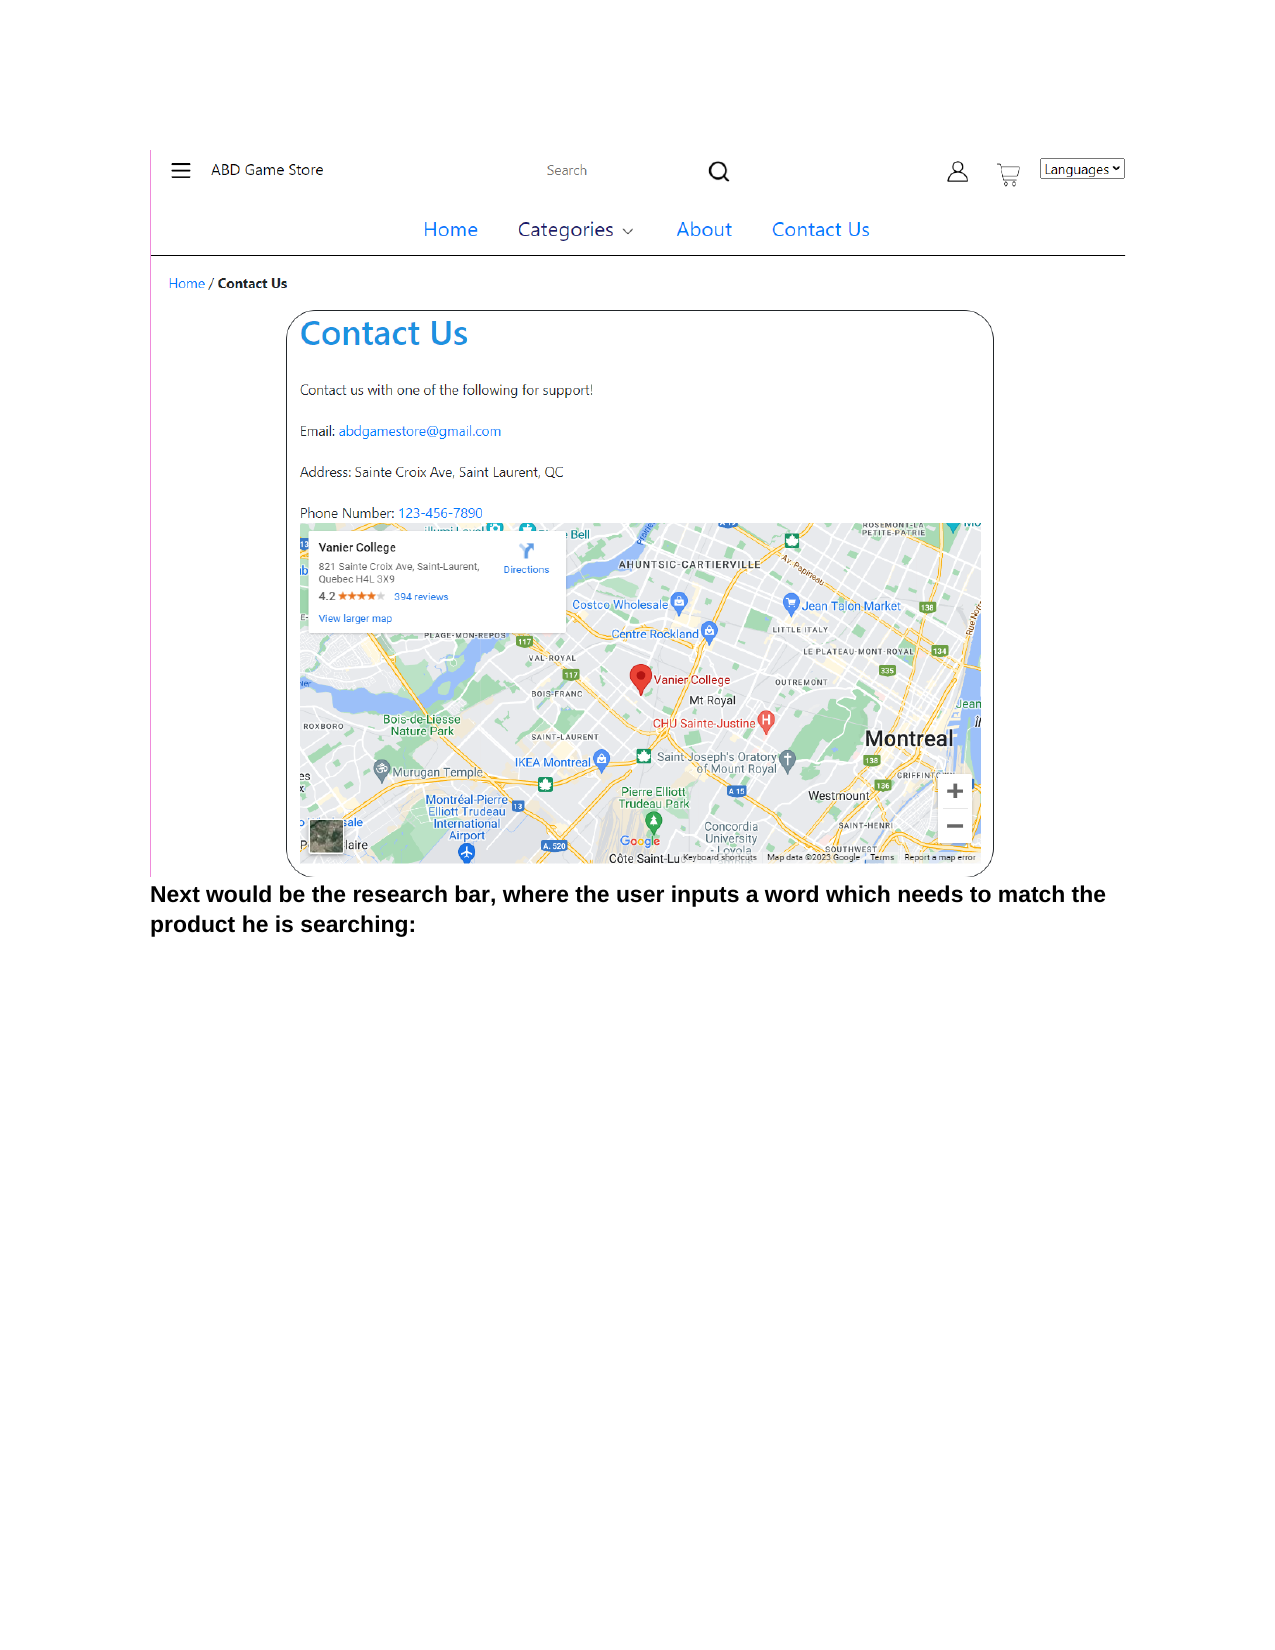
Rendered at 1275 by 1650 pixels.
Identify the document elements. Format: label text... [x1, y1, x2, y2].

text Next would be the research bar, where the user inputs a word which needs to match the product he is searching: [150, 881, 1125, 937]
picture [150, 150, 1125, 877]
